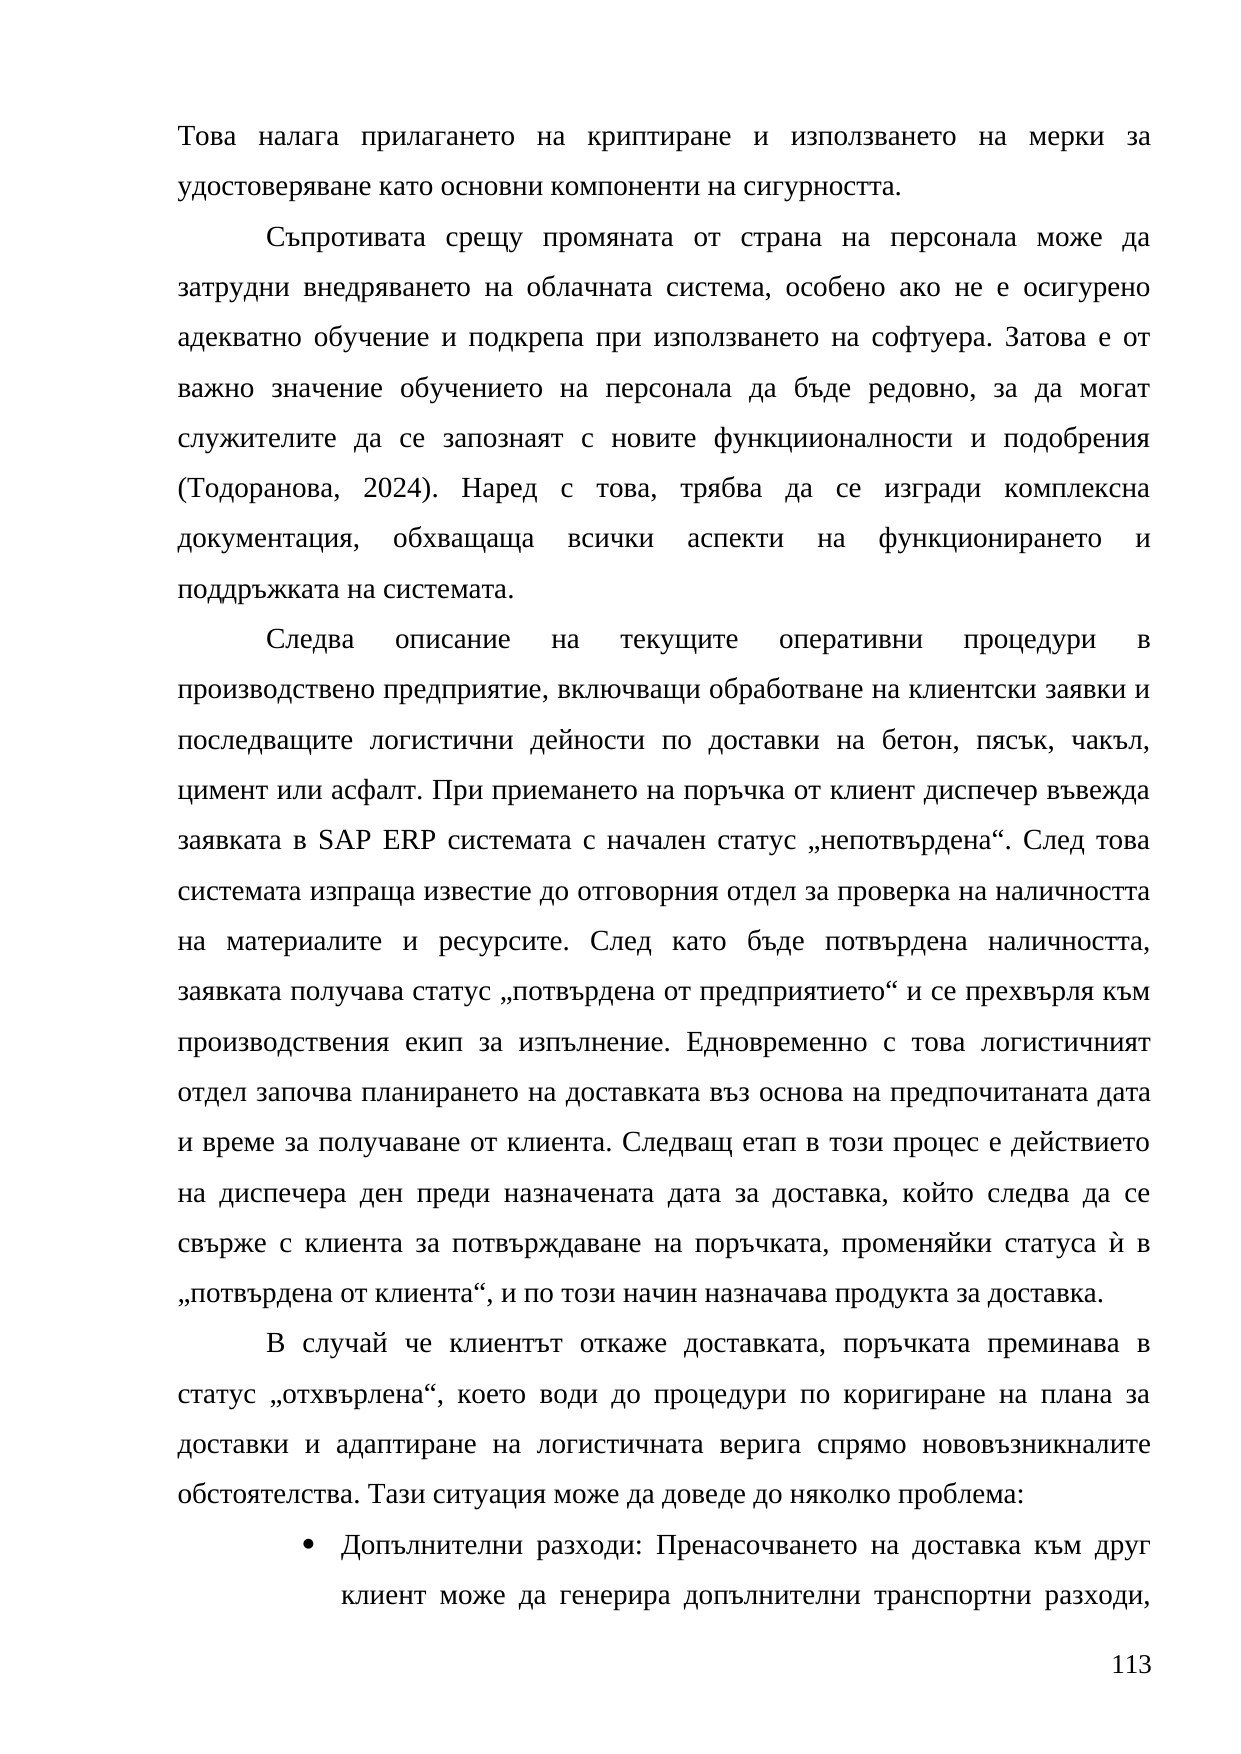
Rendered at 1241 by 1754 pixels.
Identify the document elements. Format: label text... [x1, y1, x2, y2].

text Следва описание на текущите оперативни процедури в производствено предприятие, включващи обработване на клиентски заявки и последващите логистични дейности по доставки на бетон, пясък, чакъл, цимент или асфалт. При приемането на поръчка от клиент диспечер въвежда заявката в SAP ERP системата с начален статус „непотвърдена“. След това системата изпраща известие до отговорния отдел за проверка на наличността на материалите и ресурсите. След като бъде потвърдена наличността, заявката получава статус „потвърдена от предприятието“ и се прехвърля към производствения екип за изпълнение. Едновременно с това логистичният отдел започва планирането на доставката въз основа на предпочитаната дата и време за получаване от клиента. Следващ етап в този процес е действието на диспечера ден преди назначената дата за доставка, който следва да се свърже с клиента за потвърждаване на поръчката, променяйки статуса ѝ в „потвърдена от клиента“, и по този начин назначава продукта за доставка. [177, 621, 1152, 1309]
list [303, 1527, 1152, 1611]
text В случай че клиентът откаже доставката, поръчката преминава в статус „отхвърлена“, което води до процедури по коригиране на плана за доставки и адаптиране на логистичната верига спрямо нововъзникналите обстоятелства. Тази ситуация може да доведе до няколко проблема: [177, 1326, 1152, 1510]
text Съпротивата срещу промяната от страна на персонала може да затрудни внедряването на облачната система, особено ако не е осигурено адекватно обучение и подкрепа при използването на софтуера. Затова е от важно значение обучението на персонала да бъде редовно, за да могат служителите да се запознаят с новите функциионалности и подобрения (Тодоранова, 2024). Наред с това, трябва да се изгради комплексна документация, обхващаща всички аспекти на функционирането и поддръжката на системата. [177, 219, 1152, 604]
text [177, 118, 1152, 202]
